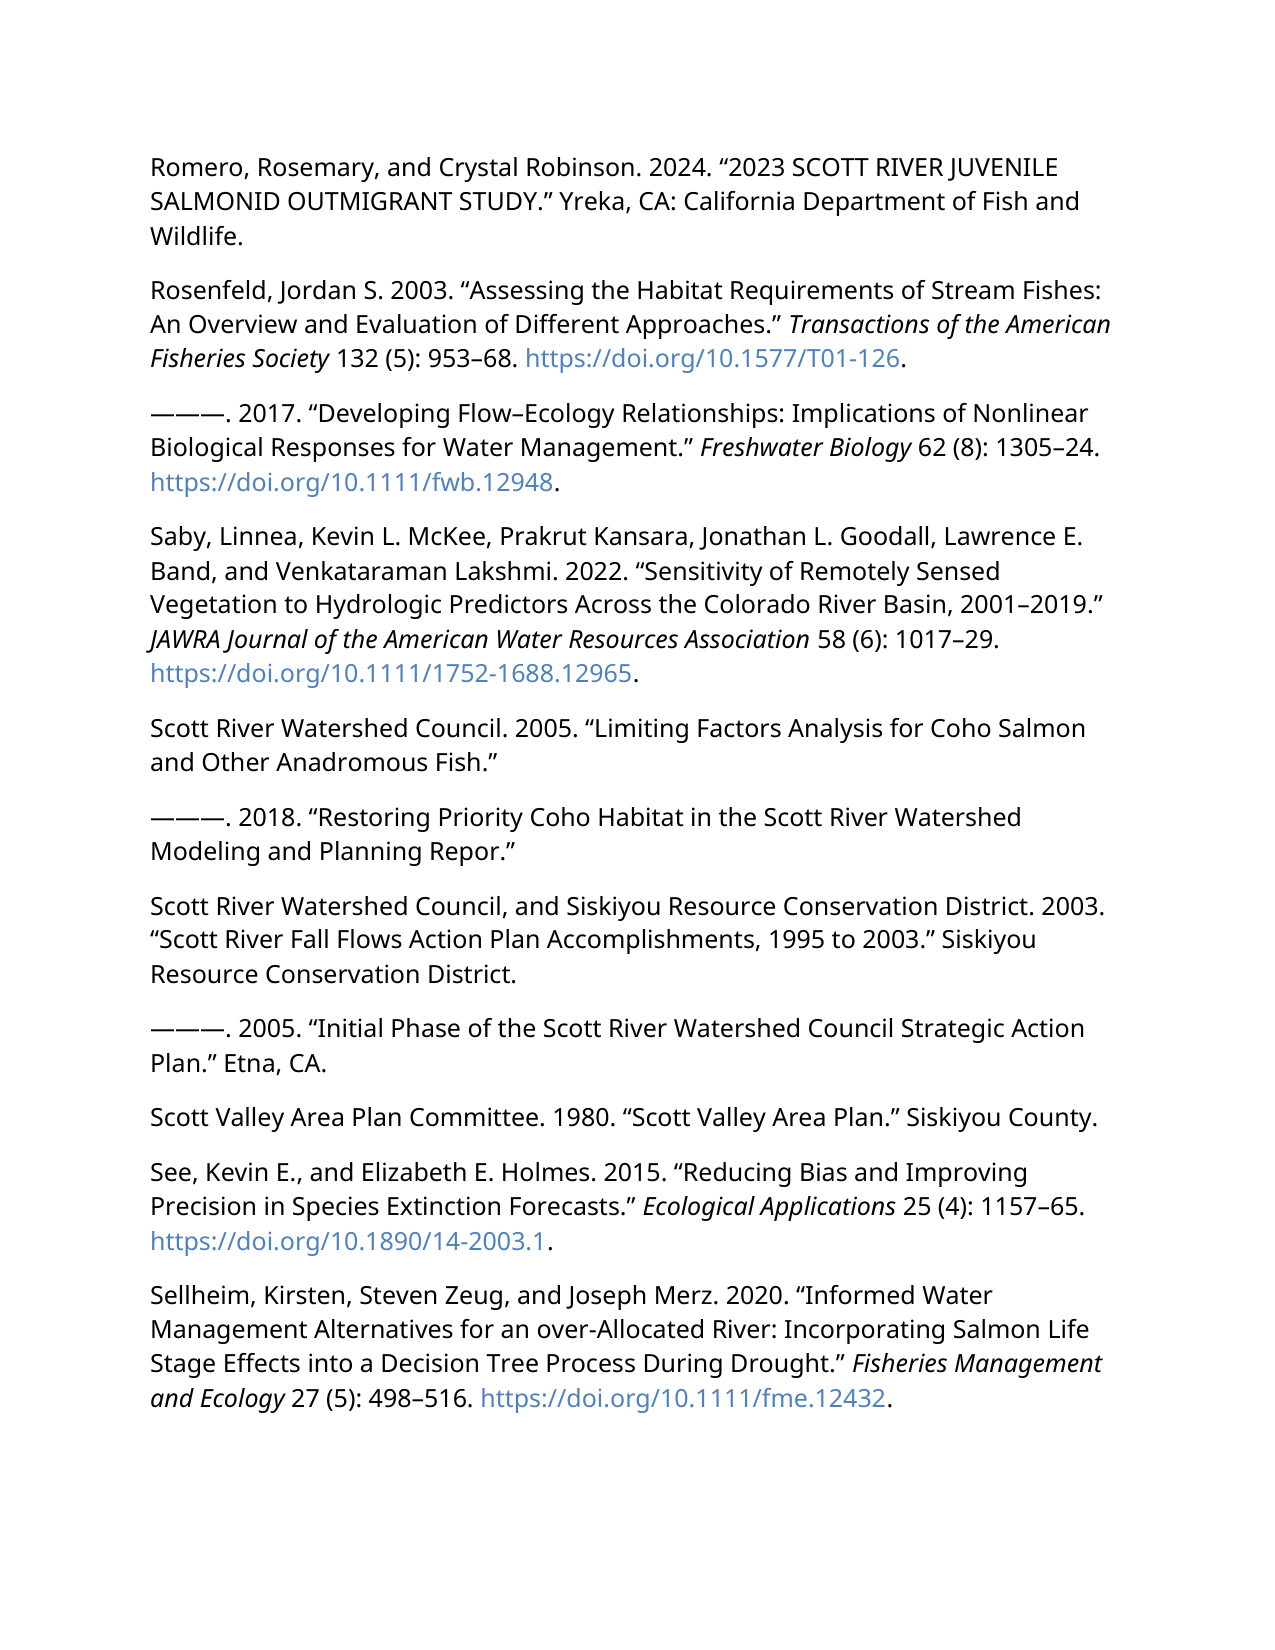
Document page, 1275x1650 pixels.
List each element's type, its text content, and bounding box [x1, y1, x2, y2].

text Sellheim, Kirsten, Steven Zeug, and Joseph Merz. 2020. “Informed Water Management Alternatives for an over-Allocated River: Incorporating Salmon Life Stage Effects into a Decision Tree Process During Drought.” Fisheries Management and Ecology 27 (5): 498–516. https://doi.org/10.1111/fme.12432. [150, 1278, 1125, 1414]
text ———. 2018. “Restoring Priority Coho Habitat in the Scott River Watershed Modeling and Planning Repor.” [150, 799, 1125, 867]
text ———. 2005. “Initial Phase of the Scott River Watershed Council Strategic Action Plan.” Etna, CA. [150, 1011, 1125, 1079]
text See, Kevin E., and Elizabeth E. Holmes. 2015. “Reducing Bias and Improving Precision in Species Extinction Forecasts.” Ecological Applications 25 (4): 1157–65. https://doi.org/10.1890/14-2003.1. [150, 1155, 1125, 1257]
text Scott River Watershed Council, and Siskiyou Resource Conservation District. 2003. “Scott River Fall Flows Action Plan Accomplishments, 1995 to 2003.” Siskiyou Resource Conservation District. [150, 888, 1125, 990]
text Romero, Rosemary, and Crystal Robinson. 2024. “2023 SCOTT RIVER JUVENILE SALMONID OUTMIGRANT STUDY.” Yreka, CA: California Department of Fish and Wildlife. [150, 150, 1125, 252]
text Rosenfeld, Jordan S. 2003. “Assessing the Habitat Requirements of Stream Fishes: An Overview and Evaluation of Different Approaches.” Transactions of the American Fisheries Society 132 (5): 953–68. https://doi.org/10.1577/T01-126. [150, 273, 1125, 375]
text Scott Valley Area Plan Committee. 1980. “Scott Valley Area Plan.” Siskiyou County. [150, 1100, 1125, 1134]
text Saby, Linnea, Kevin L. McKee, Prakrut Kansara, Jonathan L. Goodall, Lawrence E. Band, and Venkataraman Lakshmi. 2022. “Sensitivity of Remotely Sensed Vegetation to Hydrologic Predictors Across the Colorado River Basin, 2001–2019.” JAWRA Journal of the American Water Resources Association 58 (6): 1017–29. https://doi.org/10.1111/1752-1688.12965. [150, 519, 1125, 689]
text ———. 2017. “Developing Flow–Ecology Relationships: Implications of Nonlinear Biological Responses for Water Management.” Freshwater Biology 62 (8): 1305–24. https://doi.org/10.1111/fwb.12948. [150, 396, 1125, 498]
text Scott River Watershed Council. 2005. “Limiting Factors Analysis for Coho Salmon and Other Anadromous Fish.” [150, 710, 1125, 778]
